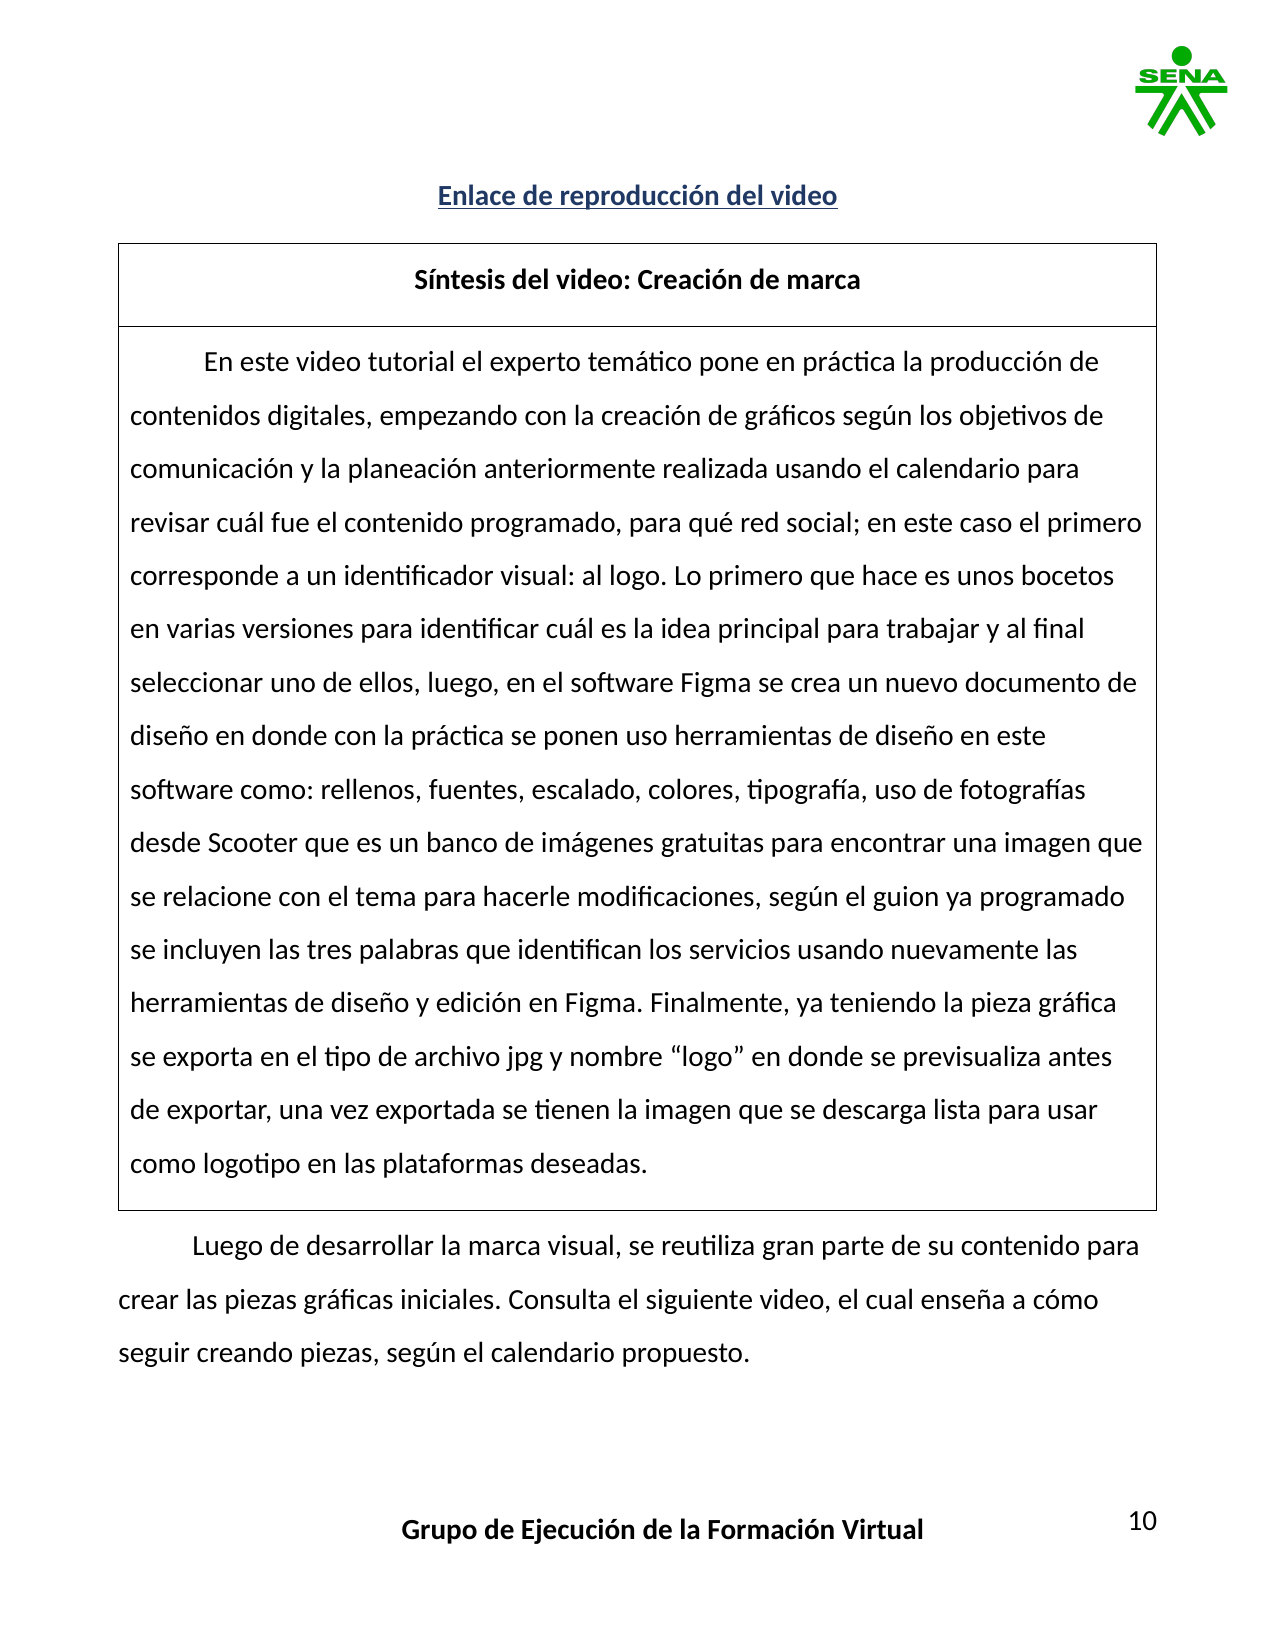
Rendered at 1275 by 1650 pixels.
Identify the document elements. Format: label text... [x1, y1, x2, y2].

text Enlace de reproducción del video [118, 177, 1157, 213]
table_header Síntesis del video: Creación de marca [119, 244, 1156, 326]
picture [1135, 46, 1228, 136]
text Luego de desarrollar la marca visual, se reutiliza gran parte de su contenido para crear las piezas gráficas iniciales. Consulta el siguiente video, el cual enseña a cómo seguir creando piezas, según el calendario propuesto. [118, 1227, 1157, 1370]
table_cell En este video tutorial el experto temático pone en práctica la producción de contenidos digitales, empezando con la creación de gráficos según los objetivos de comunicación y la planeación anteriormente realizada usando el calendario para revisar cuál fue el contenido programado, para qué red social; en este caso el primero corresponde a un identificador visual: al logo. Lo primero que hace es unos bocetos en varias versiones para identificar cuál es la idea principal para trabajar y al final seleccionar uno de ellos, luego, en el software Figma se crea un nuevo documento de diseño en donde con la práctica se ponen uso herramientas de diseño en este software como: rellenos, fuentes, escalado, colores, tipografía, uso de fotografías desde Scooter que es un banco de imágenes gratuitas para encontrar una imagen que se relacione con el tema para hacerle modificaciones, según el guion ya programado se incluyen las tres palabras que identifican los servicios usando nuevamente las herramientas de diseño y edición en Figma. Finalmente, ya teniendo la pieza gráfica se exporta en el tipo de archivo jpg y nombre “logo” en donde se previsualiza antes de exportar, una vez exportada se tienen la imagen que se descarga lista para usar como logotipo en las plataformas deseadas. [119, 327, 1156, 1210]
